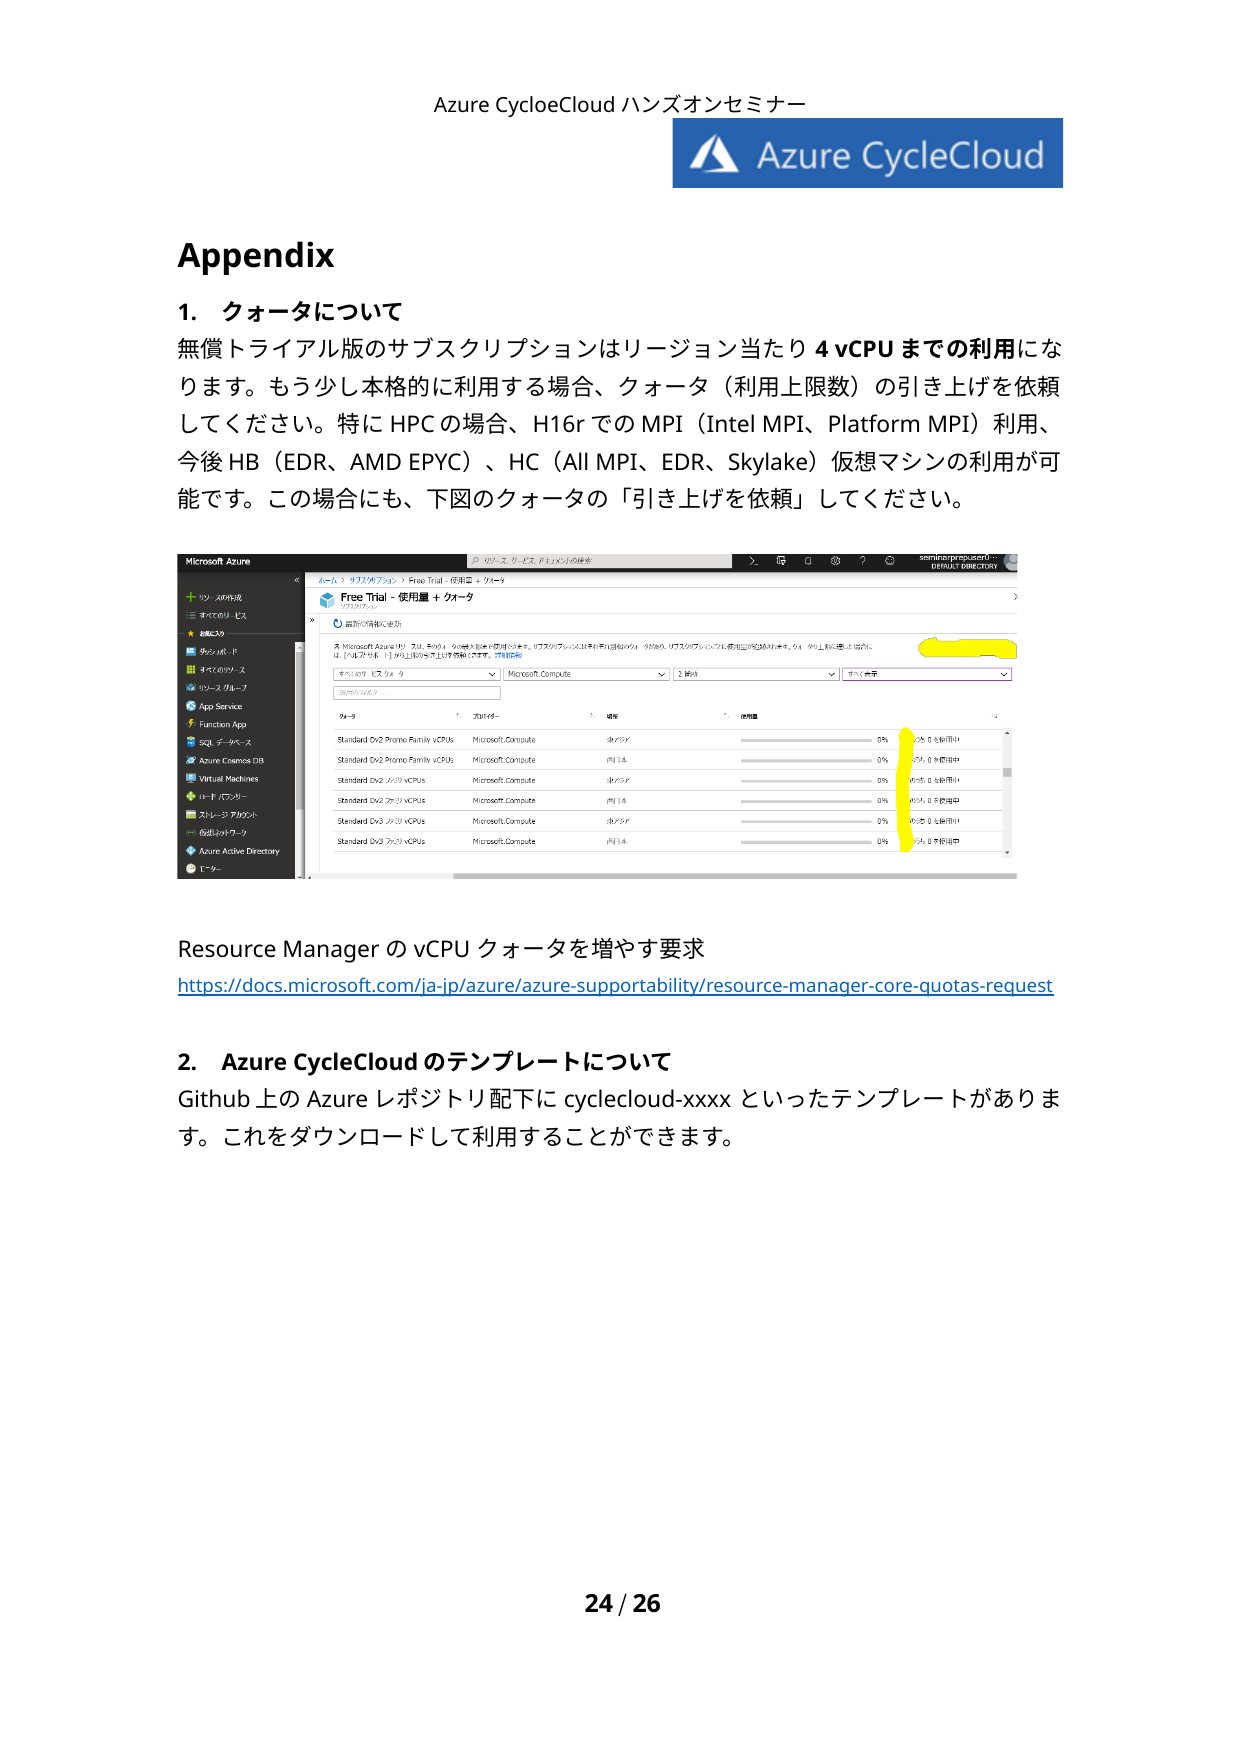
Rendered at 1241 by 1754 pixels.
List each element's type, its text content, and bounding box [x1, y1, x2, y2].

subtitle Azure CycleCloudのテンプレートについて [177, 1042, 1063, 1079]
subtitle クォータについて [177, 292, 1063, 329]
picture [672, 118, 1064, 188]
text Resource Manager の vCPU クォータを増やす要求 [177, 929, 1063, 967]
text https://docs.microsoft.com/ja-jp/azure/azure-supportability/resource-manager-core-quotas-request [177, 967, 1063, 1004]
picture [177, 554, 1022, 879]
text 無償トライアル版のサブスクリプションはリージョン当たり4 vCPUまでの利用になります。もう少し本格的に利用する場合、クォータ（利用上限数）の引き上げを依頼してください。特にHPCの場合、H16rでのMPI（Intel MPI、Platform MPI）利用、今後HB（EDR、AMD EPYC）、HC（All MPI、EDR、Skylake）仮想マシンの利用が可能です。この場合にも、下図のクォータの「引き上げを依頼」してください。 [177, 329, 1063, 517]
text Github上のAzureレポジトリ配下にcyclecloud-xxxx といったテンプレートがあります。これをダウンロードして利用することができます。 [177, 1079, 1063, 1154]
subtitle Appendix [177, 217, 1063, 292]
